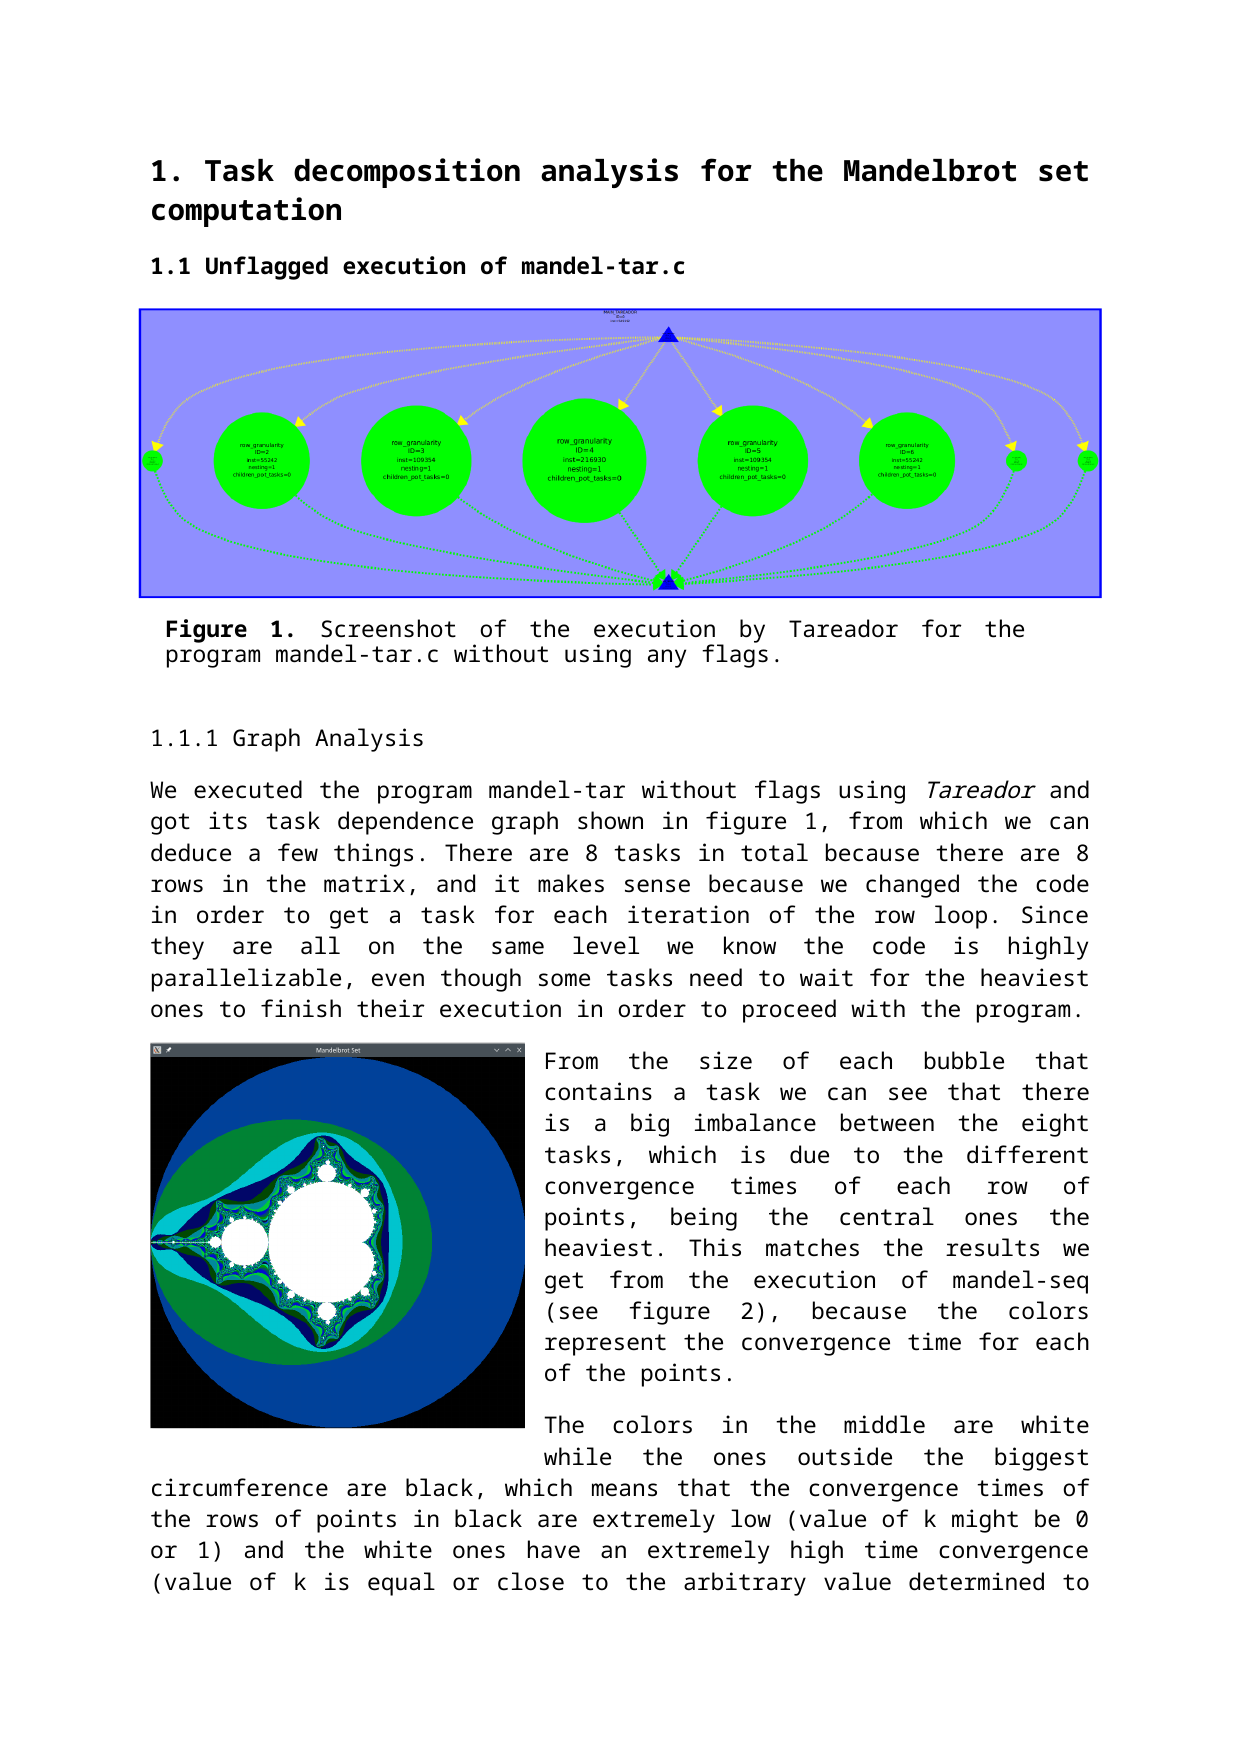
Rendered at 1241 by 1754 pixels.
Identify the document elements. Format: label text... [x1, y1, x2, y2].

text We executed the program mandel-tar without flags using Tareador and got its task dependence graph shown in figure 1, from which we can deduce a few things. There are 8 tasks in total because there are 8 rows in the matrix, and it makes sense because we changed the code in order to get a task for each iteration of the row loop. Since they are all on the same level we know the code is highly parallelizable, even though some tasks need to wait for the heaviest ones to finish their execution in order to proceed with the program. [150, 774, 1090, 1024]
text 1.1.1 Graph Analysis [150, 697, 1090, 753]
picture [132, 301, 1107, 605]
text 1.1 Unflagged execution of mandel-tar.c [150, 250, 1090, 281]
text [150, 1409, 1090, 1597]
text From the size of each bubble that contains a task we can see that there is a big imbalance between the eight tasks, which is due to the different convergence times of each row of points, being the central ones the heaviest. This matches the results we get from the execution of mandel-seq (see figure 2), because the colors represent the convergence time for each of the points. [525, 1045, 1090, 1388]
text 1. Task decomposition analysis for the Mandelbrot set computation [150, 150, 1090, 229]
picture [150, 1042, 525, 1429]
